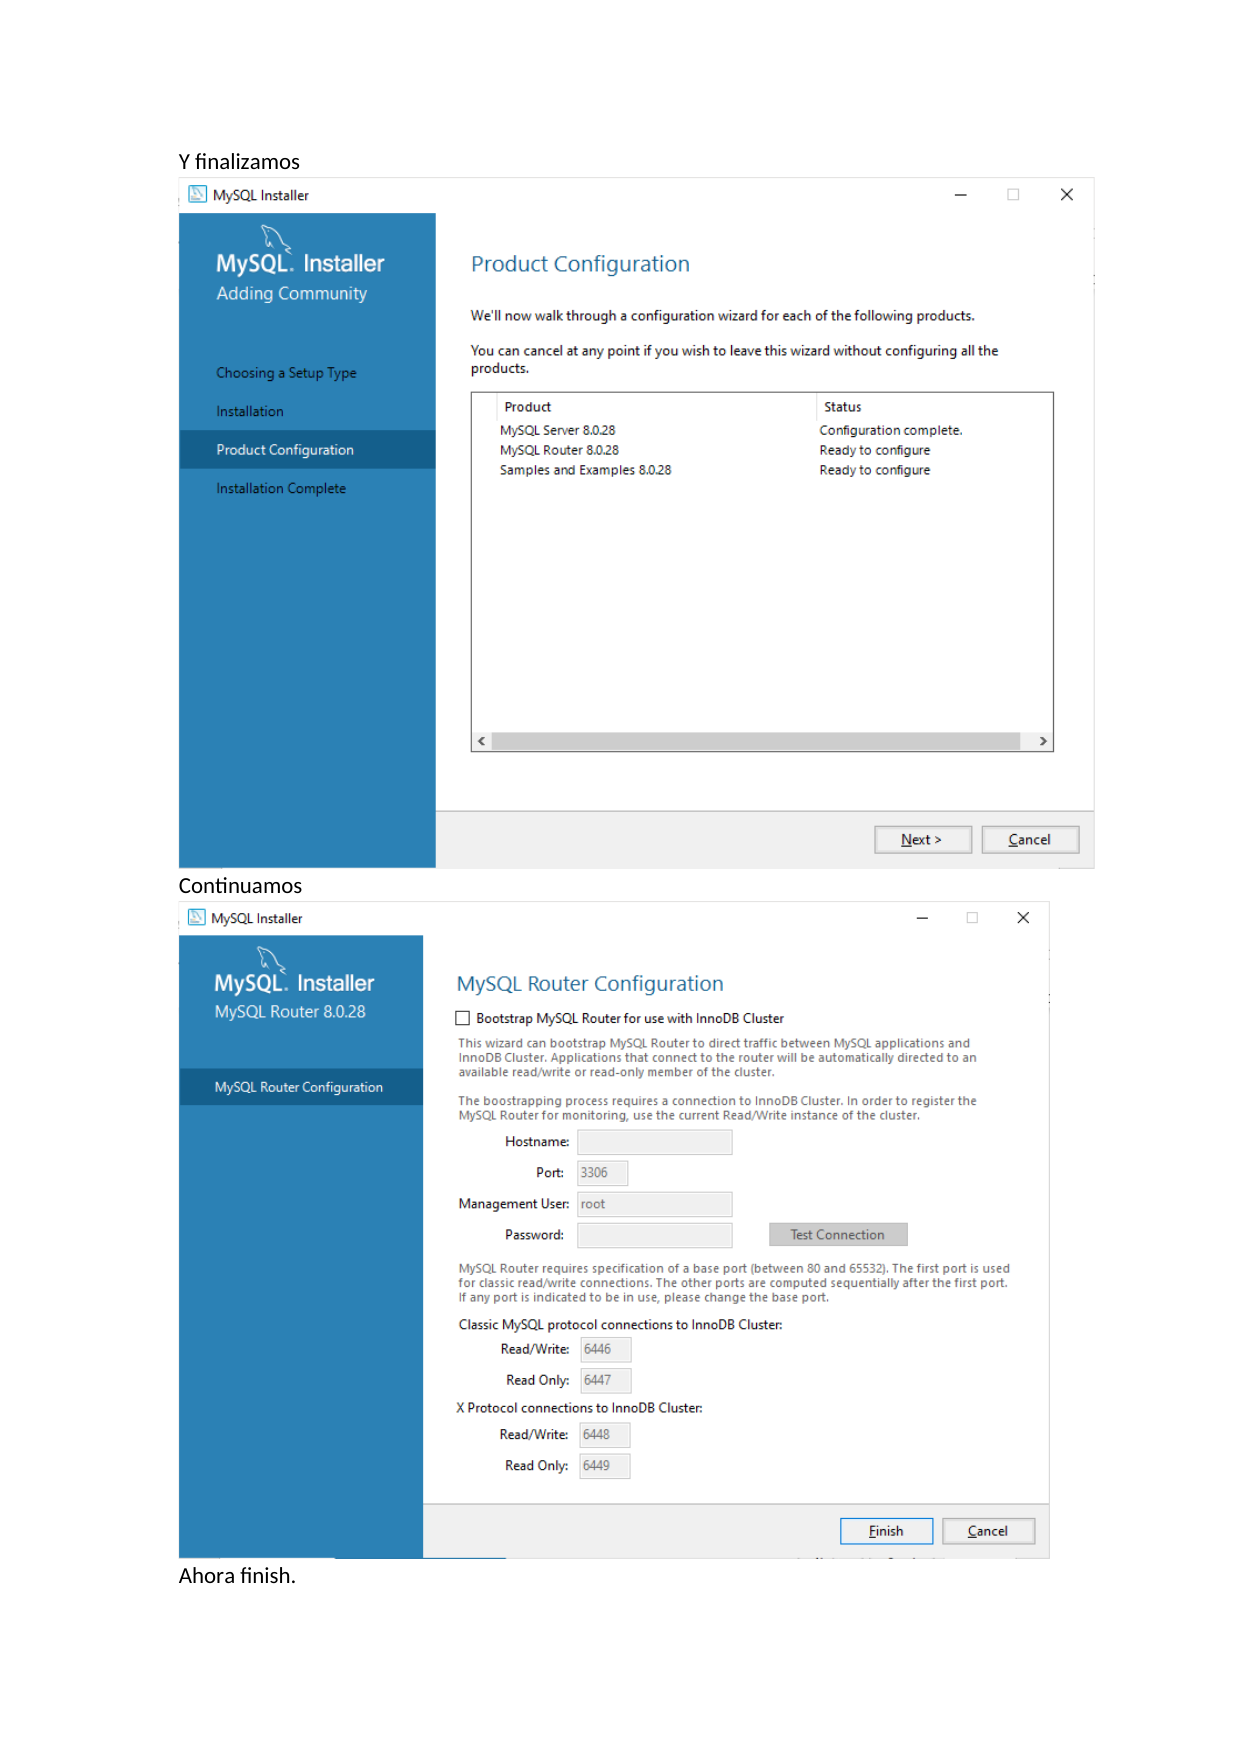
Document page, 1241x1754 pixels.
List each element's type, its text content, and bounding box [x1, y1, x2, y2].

text Ahora finish. [179, 1561, 1122, 1589]
text Y finalizamos [179, 147, 1122, 176]
text Continuamos [179, 871, 1122, 899]
picture [178, 177, 1095, 869]
picture [178, 901, 1050, 1559]
